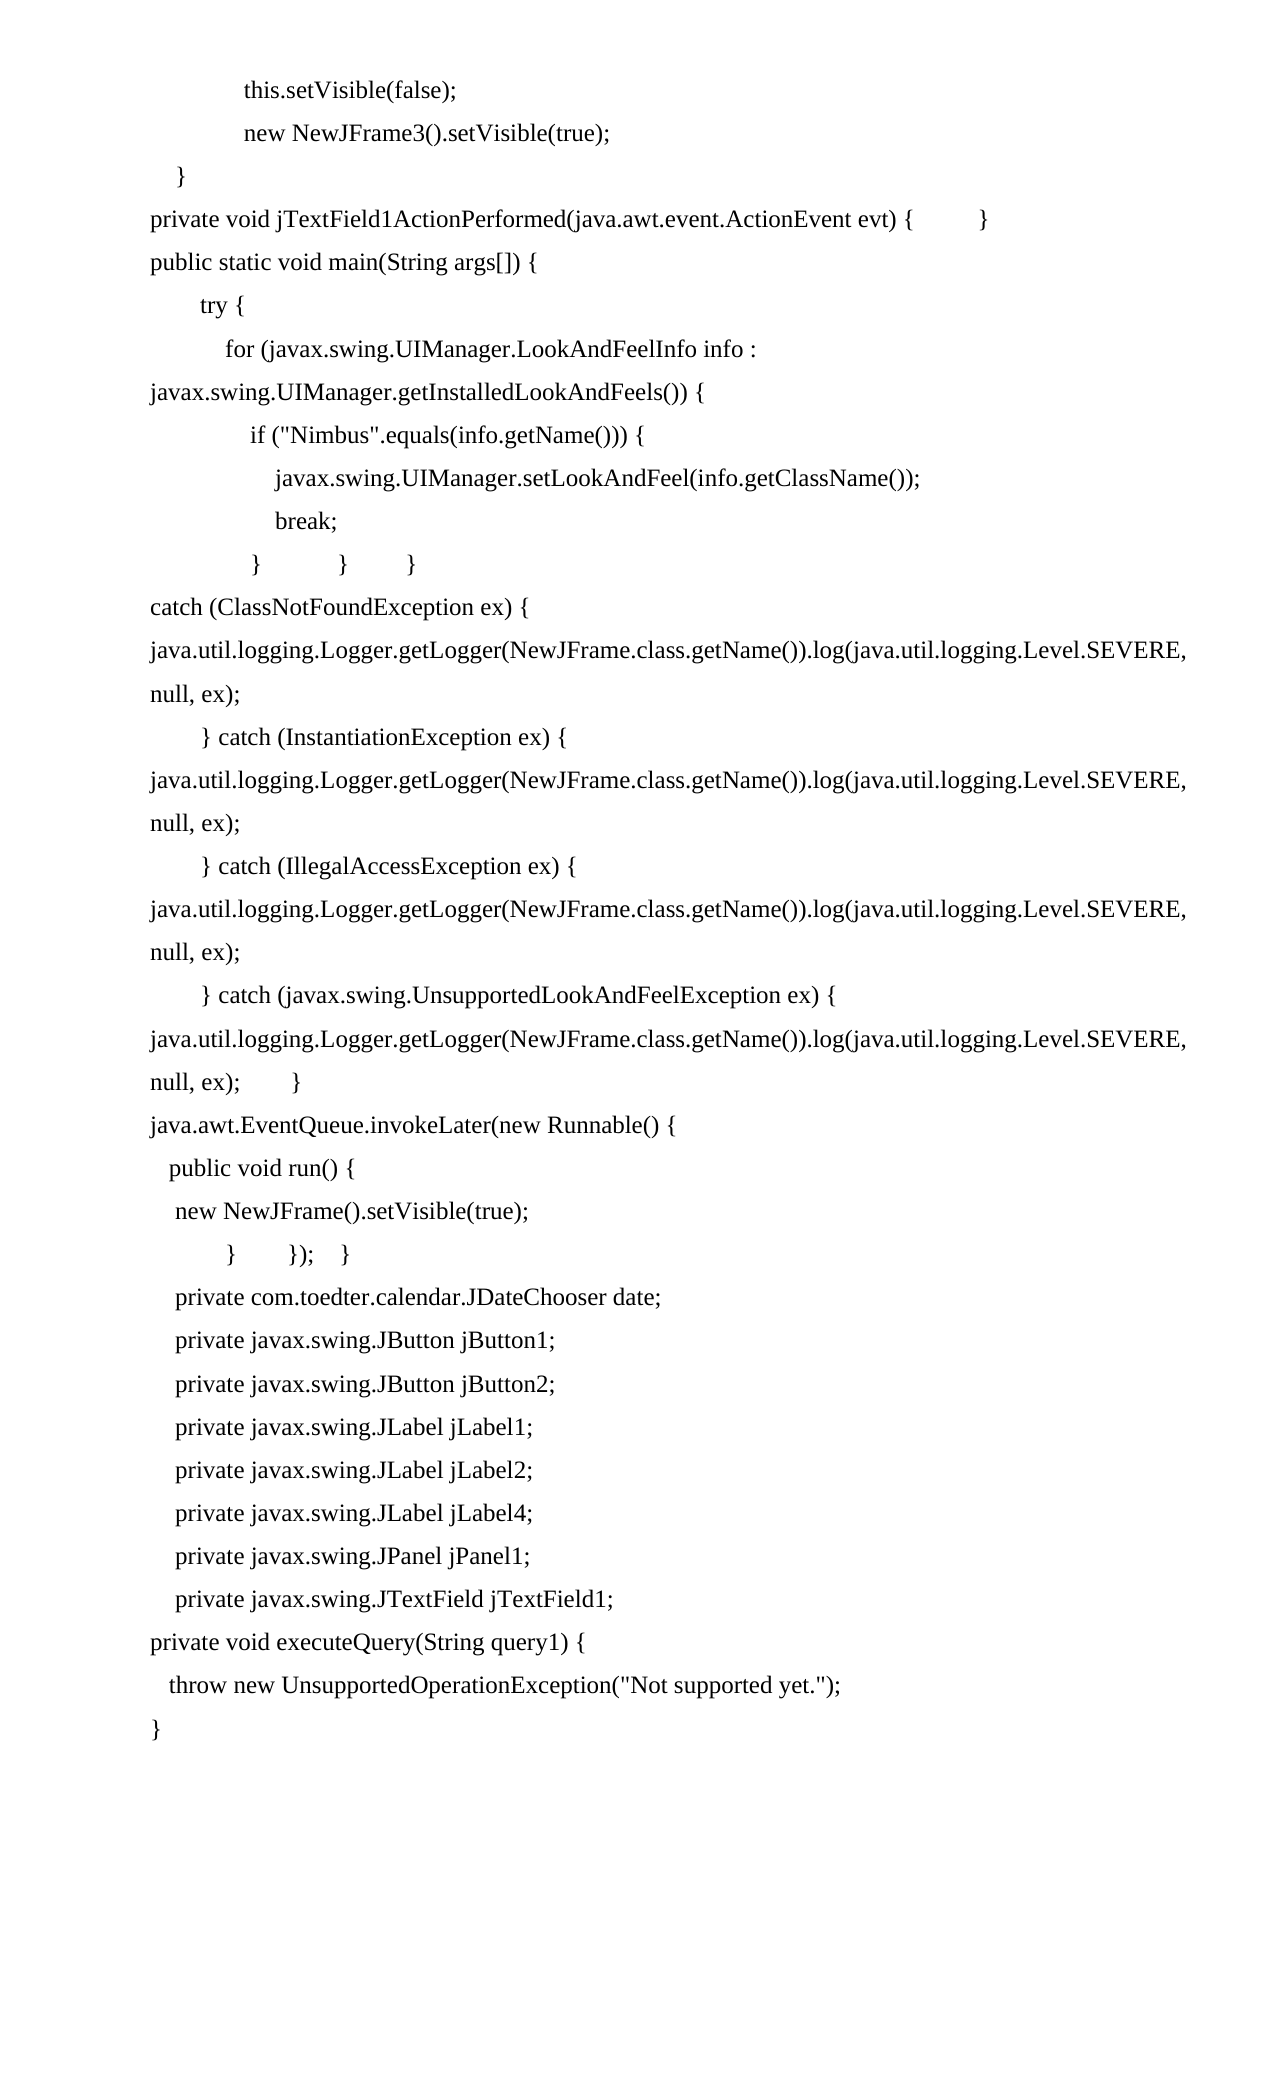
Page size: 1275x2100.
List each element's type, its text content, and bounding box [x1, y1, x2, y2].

list private void jTextField1ActionPerformed(java.awt.event.ActionEvent evt) { } [150, 204, 1200, 233]
list catch (ClassNotFoundException ex) { [150, 592, 1200, 621]
list throw new UnsupportedOperationException("Not supported yet."); [150, 1671, 1200, 1699]
list private javax.swing.JTextField jTextField1; [150, 1584, 1200, 1613]
list java.util.logging.Logger.getLogger(NewJFrame.class.getName()).log(java.util.logging.Level.SEVERE, null, ex); [150, 894, 1200, 966]
list java.util.logging.Logger.getLogger(NewJFrame.class.getName()).log(java.util.logging.Level.SEVERE, null, ex); [150, 636, 1200, 707]
list this.setVisible(false); [150, 75, 1200, 104]
list new NewJFrame3().setVisible(true); [150, 118, 1200, 147]
list private javax.swing.JButton jButton1; [150, 1326, 1200, 1354]
list private javax.swing.JLabel jLabel4; [150, 1498, 1200, 1527]
list try { [150, 291, 1200, 319]
list if ("Nimbus".equals(info.getName())) { [150, 420, 1200, 449]
list public void run() { [150, 1153, 1200, 1182]
list java.util.logging.Logger.getLogger(NewJFrame.class.getName()).log(java.util.logging.Level.SEVERE, null, ex); } [150, 1024, 1200, 1096]
list private javax.swing.JPanel jPanel1; [150, 1541, 1200, 1570]
list private javax.swing.JButton jButton2; [150, 1369, 1200, 1397]
list } [150, 1714, 1200, 1742]
list java.util.logging.Logger.getLogger(NewJFrame.class.getName()).log(java.util.logging.Level.SEVERE, null, ex); [150, 765, 1200, 837]
list private javax.swing.JLabel jLabel1; [150, 1412, 1200, 1441]
list private javax.swing.JLabel jLabel2; [150, 1455, 1200, 1484]
list } catch (InstantiationException ex) { [150, 722, 1200, 751]
list public static void main(String args[]) { [150, 247, 1200, 276]
list javax.swing.UIManager.setLookAndFeel(info.getClassName()); [150, 463, 1200, 492]
list java.awt.EventQueue.invokeLater(new Runnable() { [150, 1110, 1200, 1139]
list new NewJFrame().setVisible(true); [150, 1196, 1200, 1225]
list } catch (IllegalAccessException ex) { [150, 851, 1200, 880]
list } } } [150, 549, 1200, 578]
list } }); } [150, 1239, 1200, 1268]
list private void executeQuery(String query1) { [150, 1627, 1200, 1656]
list } catch (javax.swing.UnsupportedLookAndFeelException ex) { [150, 981, 1200, 1009]
list for (javax.swing.UIManager.LookAndFeelInfo info : javax.swing.UIManager.getInstalledLookAndFeels()) { [150, 334, 1200, 406]
list } [150, 161, 1200, 190]
list private com.toedter.calendar.JDateChooser date; [150, 1282, 1200, 1311]
list break; [150, 506, 1200, 535]
